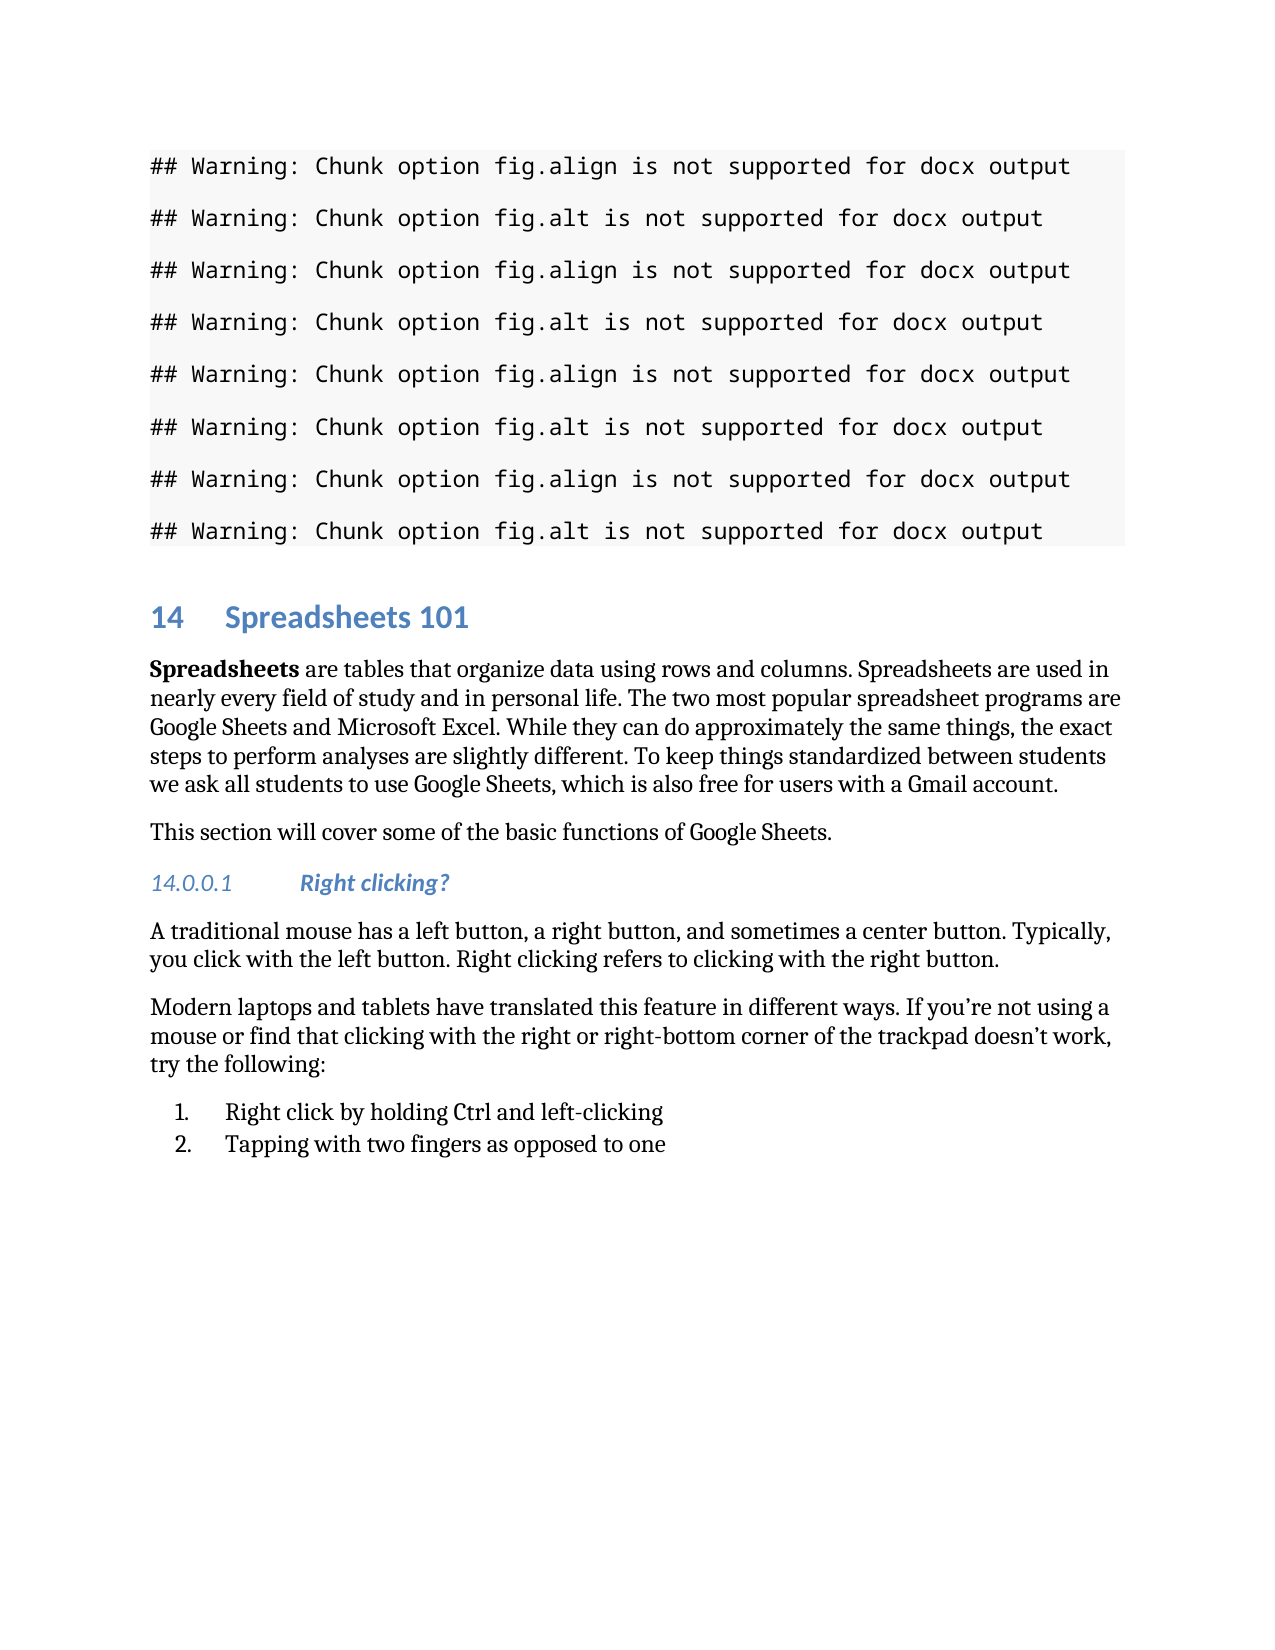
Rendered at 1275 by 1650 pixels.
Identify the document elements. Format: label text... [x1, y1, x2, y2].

text Spreadsheets are tables that organize data using rows and columns. Spreadsheets are used in nearly every field of study and in personal life. The two most popular spreadsheet programs are Google Sheets and Microsoft Excel. While they can do approximately the same things, the exact steps to perform analyses are slightly different. To keep things standardized between students we ask all students to use Google Sheets, which is also free for users with a Gmail account. [150, 655, 1125, 799]
list Right click by holding Ctrl and left-clicking [175, 1098, 1125, 1127]
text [150, 202, 1125, 233]
text ## Warning: Chunk option fig.alt is not supported for docx output [150, 306, 1125, 337]
text This section will cover some of the basic functions of Google Sheets. [150, 818, 1125, 847]
subtitle 14.0.0.1 Right clicking? [150, 867, 1125, 898]
text ## Warning: Chunk option fig.align is not supported for docx output [150, 462, 1125, 494]
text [150, 254, 1125, 285]
list Tapping with two fingers as opposed to one [175, 1130, 1125, 1159]
text A traditional mouse has a left button, a right button, and sometimes a center button. Typically, you click with the left button. Right clicking refers to clicking with the right button. [150, 917, 1125, 974]
text Modern laptops and tablets have translated this feature in different ways. If you’re not using a mouse or find that clicking with the right or right-bottom corner of the trackpad doesn’t work, try the following: [150, 993, 1125, 1079]
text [150, 150, 1125, 181]
text ## Warning: Chunk option fig.alt is not supported for docx output [150, 410, 1125, 442]
text ## Warning: Chunk option fig.align is not supported for docx output [150, 358, 1125, 389]
subtitle 14 Spreadsheets 101 [150, 596, 1125, 637]
text ## Warning: Chunk option fig.alt is not supported for docx output [150, 514, 1125, 546]
